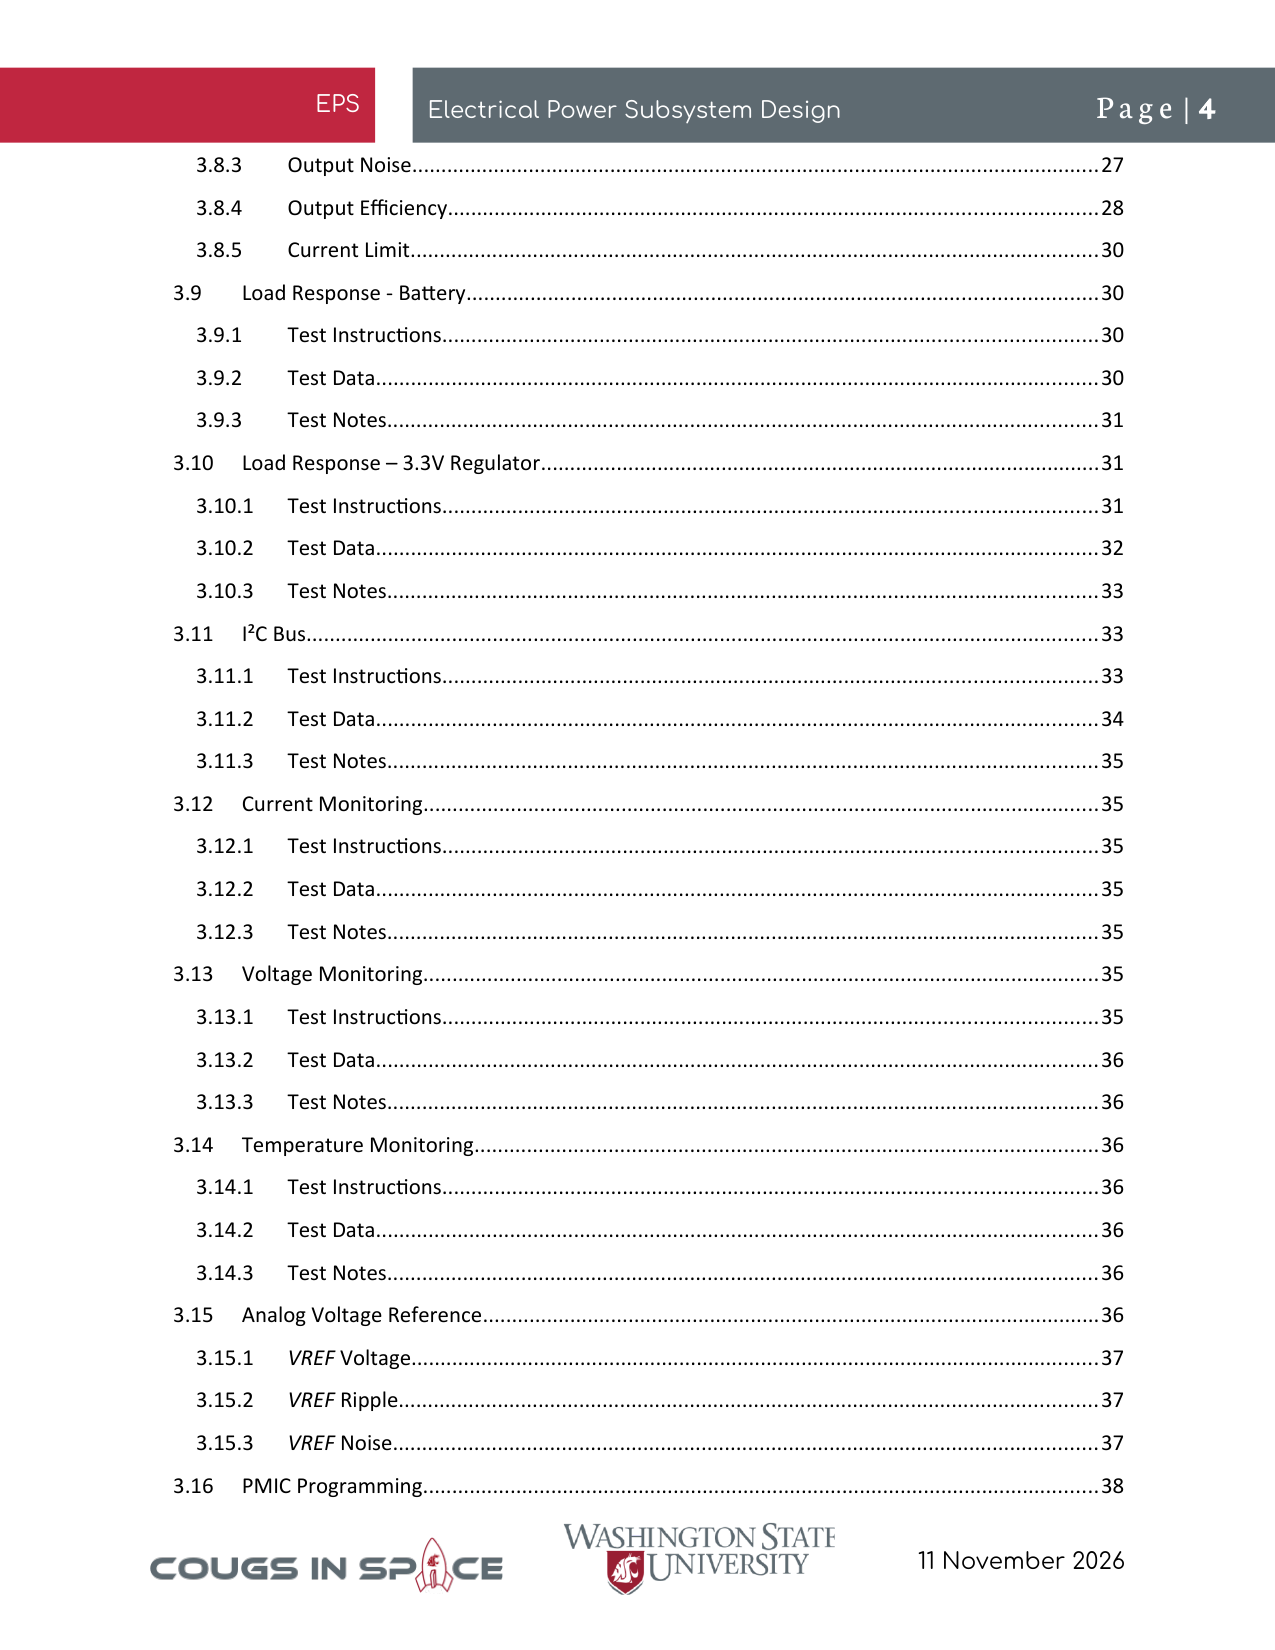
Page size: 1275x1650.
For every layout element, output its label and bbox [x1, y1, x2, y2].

picture [562, 1522, 835, 1594]
picture [150, 1537, 503, 1594]
